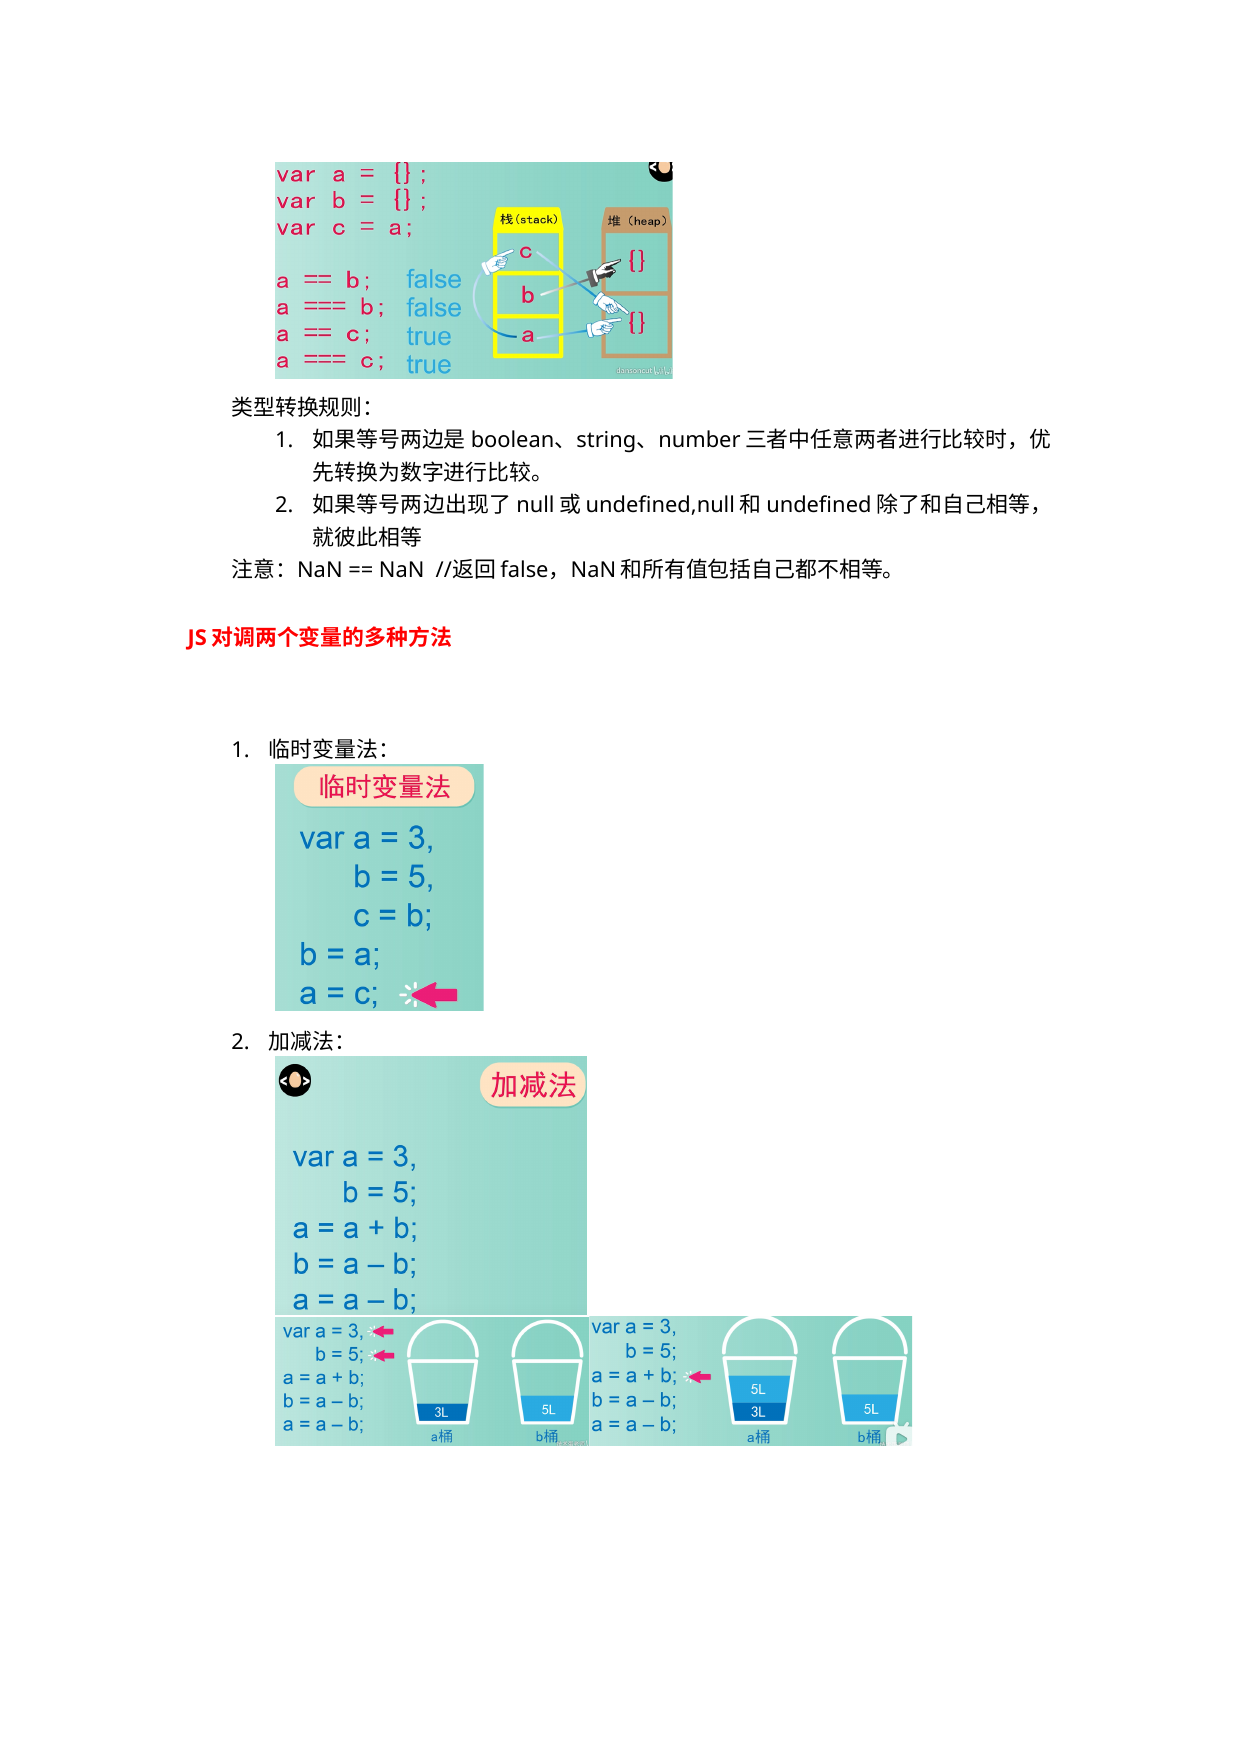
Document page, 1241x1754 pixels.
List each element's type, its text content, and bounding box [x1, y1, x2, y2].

list 如果等号两边出现了null或undefined,null和undefined除了和自己相等，就彼此相等 [275, 487, 1053, 552]
subtitle JS对调两个变量的多种方法 [187, 620, 1053, 652]
text 类型转换规则： [231, 389, 1053, 422]
list 如果等号两边是boolean、string、number三者中任意两者进行比较时，优先转换为数字进行比较。 [275, 422, 1053, 487]
picture [275, 764, 484, 1011]
list 加减法： [231, 1024, 1053, 1057]
picture [275, 162, 673, 379]
picture [275, 1056, 587, 1315]
list 临时变量法： [231, 732, 1053, 764]
picture [275, 1316, 913, 1446]
text 注意：NaN == NaN //返回false，NaN和所有值包括自己都不相等。 [231, 552, 1053, 584]
